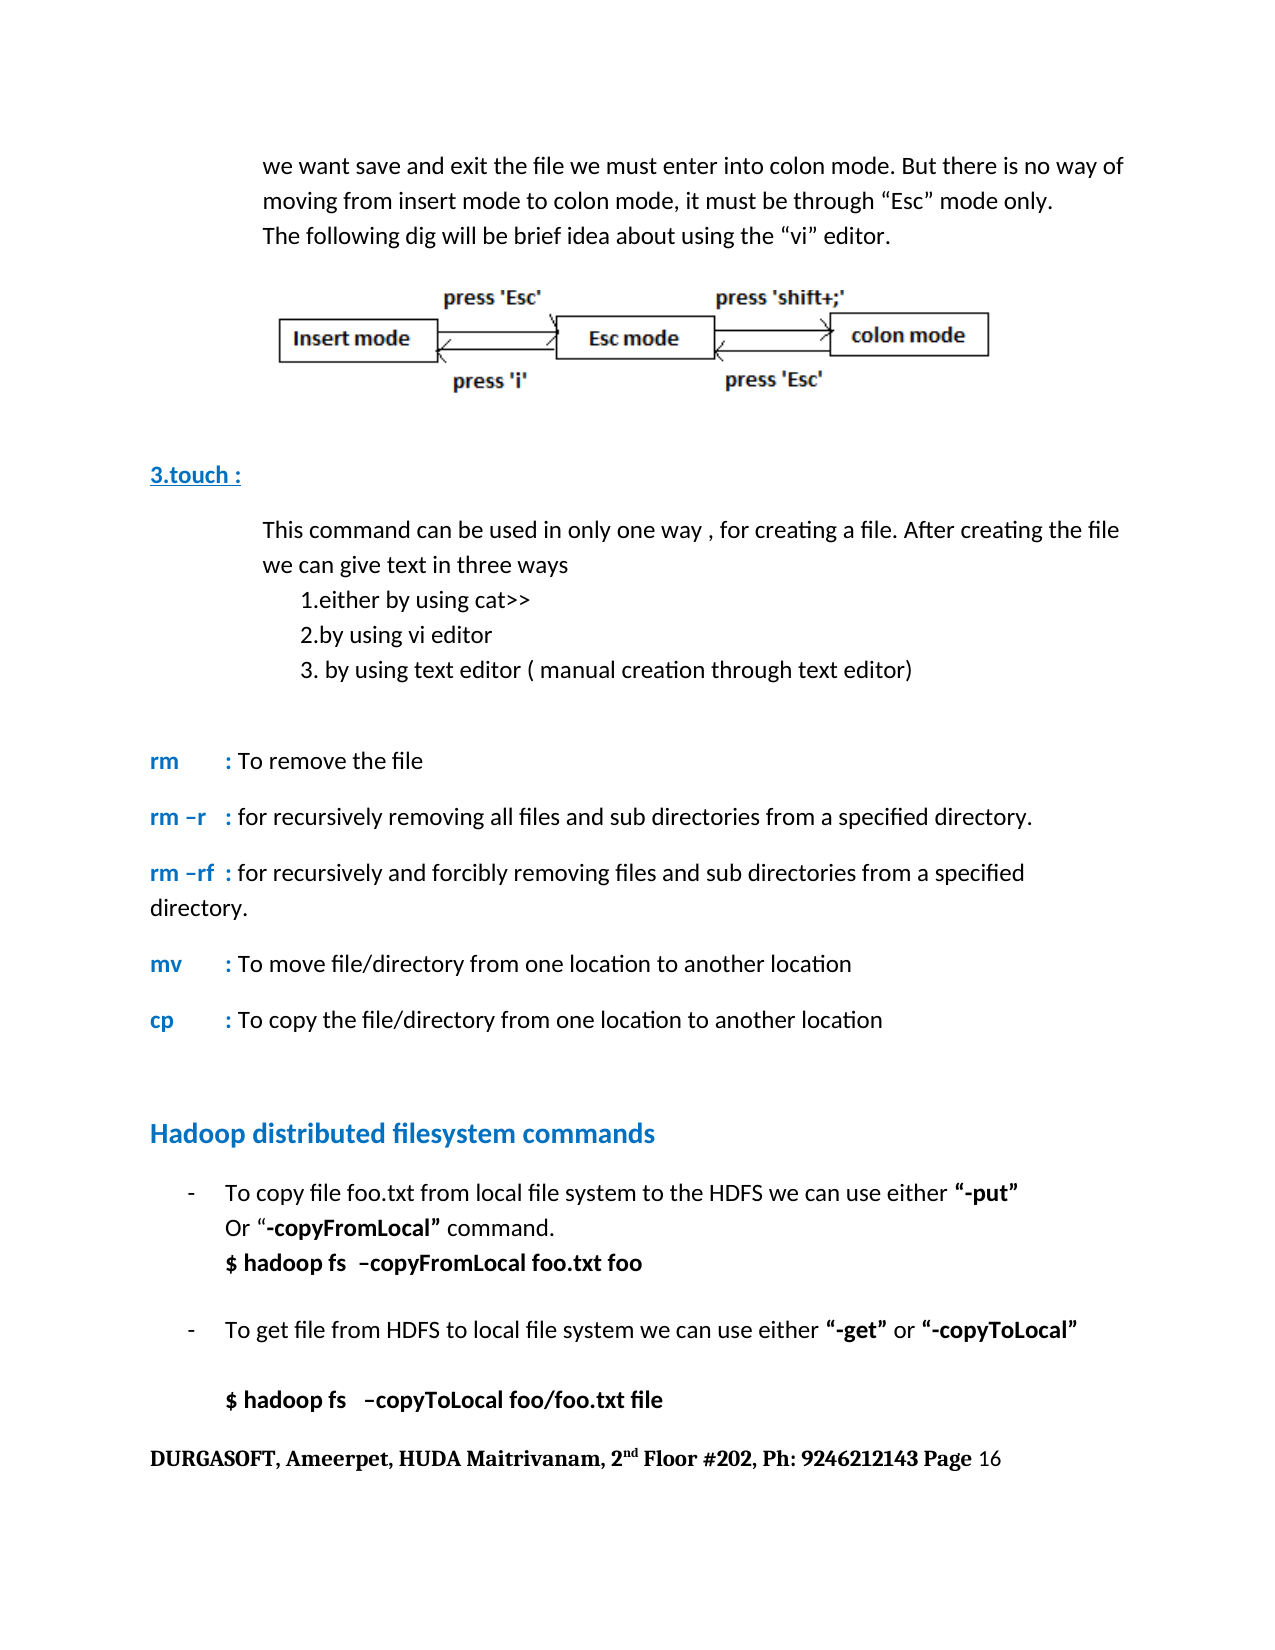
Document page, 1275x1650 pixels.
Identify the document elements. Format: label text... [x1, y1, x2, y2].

text This command can be used in only one way , for creating a file. After creating the file we can give text in three ways [262, 514, 1125, 580]
text 2.by using vi editor [262, 619, 1125, 650]
text The following dig will be brief idea about using the “vi” editor. [262, 220, 1125, 251]
list To get file from HDFS to local file system we can use either “-get” or “-copyToLocal” [187, 1315, 1125, 1345]
text Hadoop distributed filesystem commands [150, 1115, 1125, 1151]
text rm –r : for recursively removing all files and sub directories from a specified directory. [150, 801, 1125, 832]
text 3.touch : [150, 459, 1125, 489]
text cp : To copy the file/directory from one location to another location [150, 1004, 1125, 1034]
text 1.either by using cat>> [262, 584, 1125, 615]
text $ hadoop fs –copyFromLocal foo.txt foo [225, 1247, 1125, 1278]
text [262, 150, 1125, 216]
text 3. by using text editor ( manual creation through text editor) [262, 654, 1125, 685]
text $ hadoop fs –copyToLocal foo/foo.txt file [225, 1385, 1125, 1415]
text rm –rf : for recursively and forcibly removing files and sub directories from a specified directory. [150, 857, 1125, 923]
picture [262, 290, 1005, 434]
text mv : To move file/directory from one location to another location [150, 948, 1125, 978]
text Or “-copyFromLocal” command. [225, 1212, 1125, 1243]
text rm : To remove the file [150, 745, 1125, 776]
list To copy file foo.txt from local file system to the HDFS we can use either “-put” [187, 1177, 1125, 1208]
